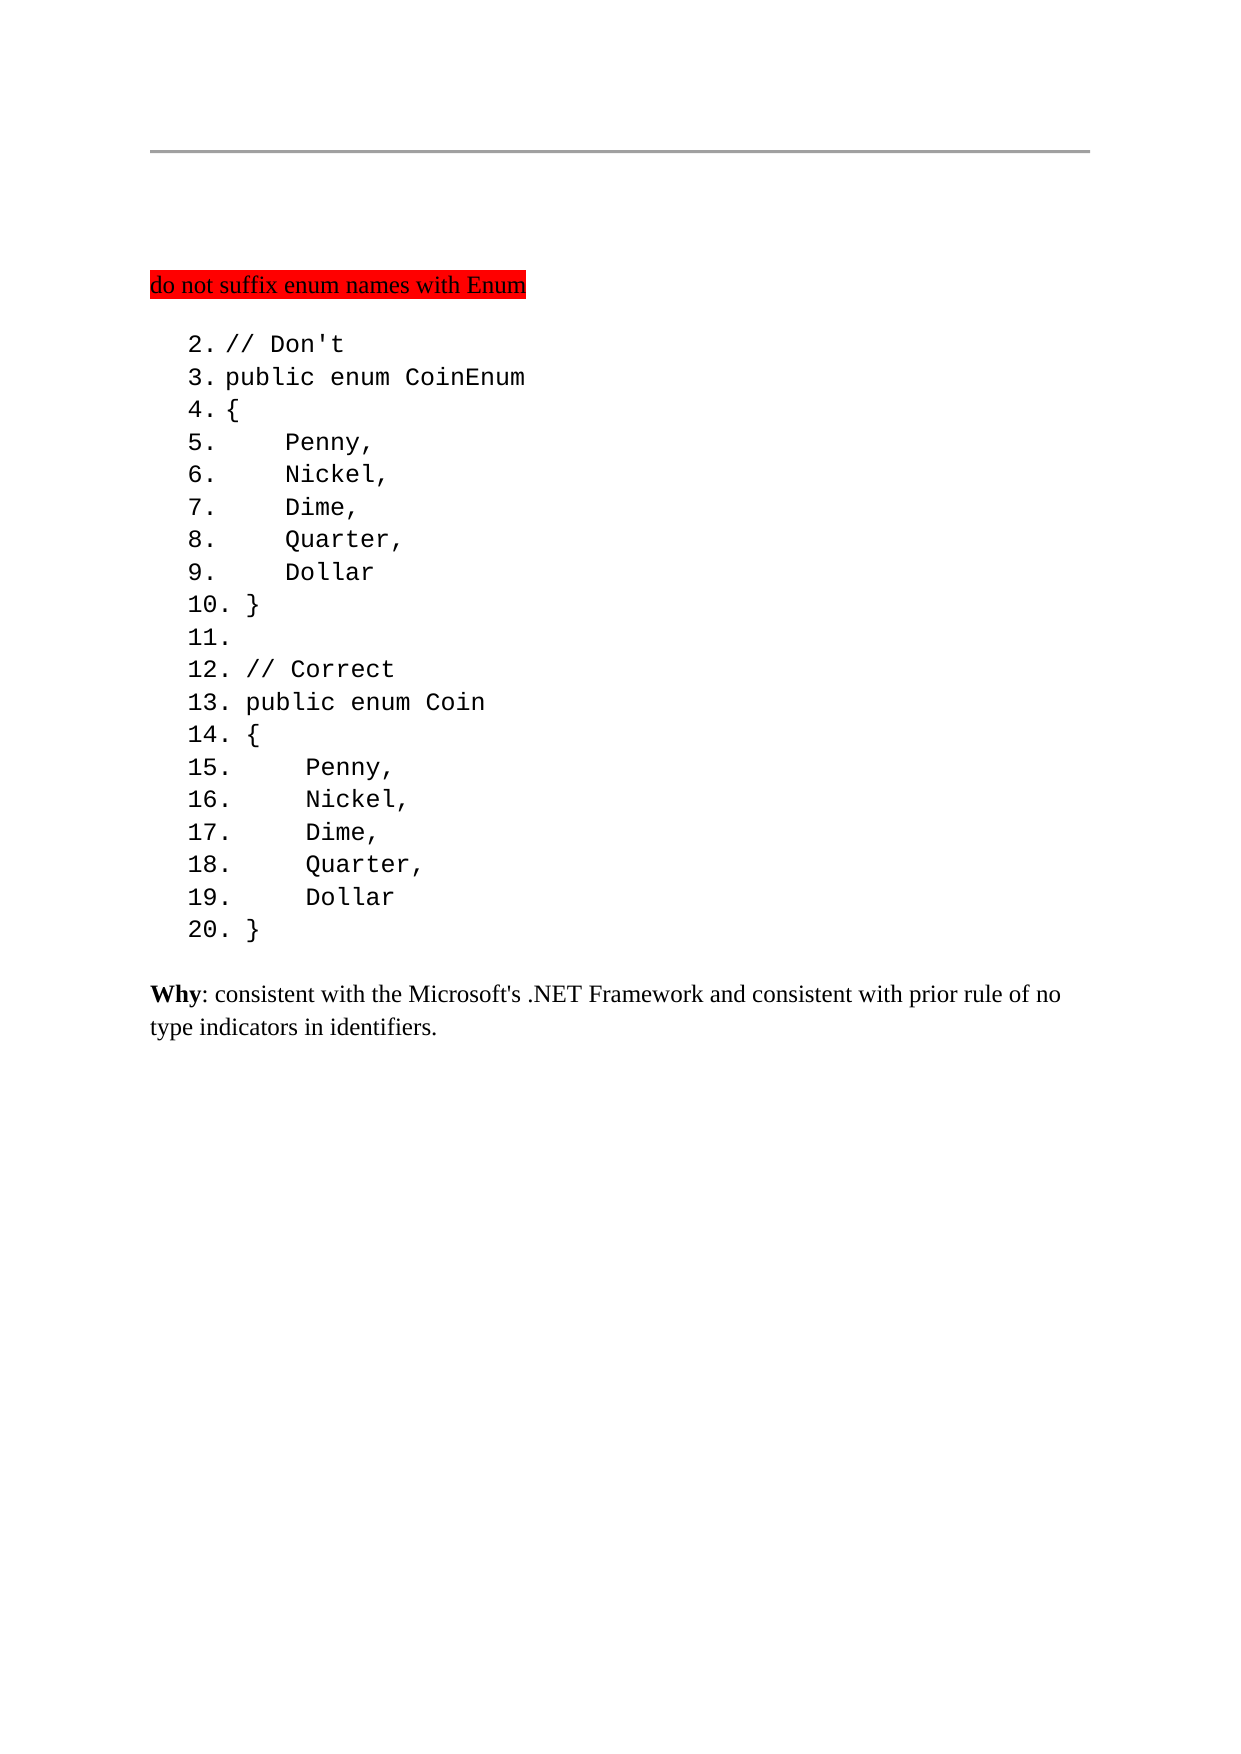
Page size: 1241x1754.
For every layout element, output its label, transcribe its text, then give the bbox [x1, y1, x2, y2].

list { [187, 397, 1090, 425]
list Nickel, [187, 787, 1090, 815]
list // Correct [187, 657, 1090, 685]
list } [187, 592, 1090, 620]
list } [187, 917, 1090, 945]
list Quarter, [187, 527, 1090, 555]
list Dime, [187, 819, 1090, 848]
list { [187, 722, 1090, 750]
list Dime, [187, 494, 1090, 523]
text Why: consistent with the Microsoft's .NET Framework and consistent with prior rule of no type indicators in identifiers. [150, 979, 1090, 1041]
list Dollar [187, 559, 1090, 588]
list Nickel, [187, 462, 1090, 490]
text do not suffix enum names with Enum [150, 204, 1090, 299]
list public enum Coin [187, 689, 1090, 718]
list Dollar [187, 884, 1090, 913]
list public enum CoinEnum [187, 364, 1090, 393]
list Penny, [187, 429, 1090, 458]
list Quarter, [187, 852, 1090, 880]
list Penny, [187, 754, 1090, 783]
list // Don't [187, 332, 1090, 360]
